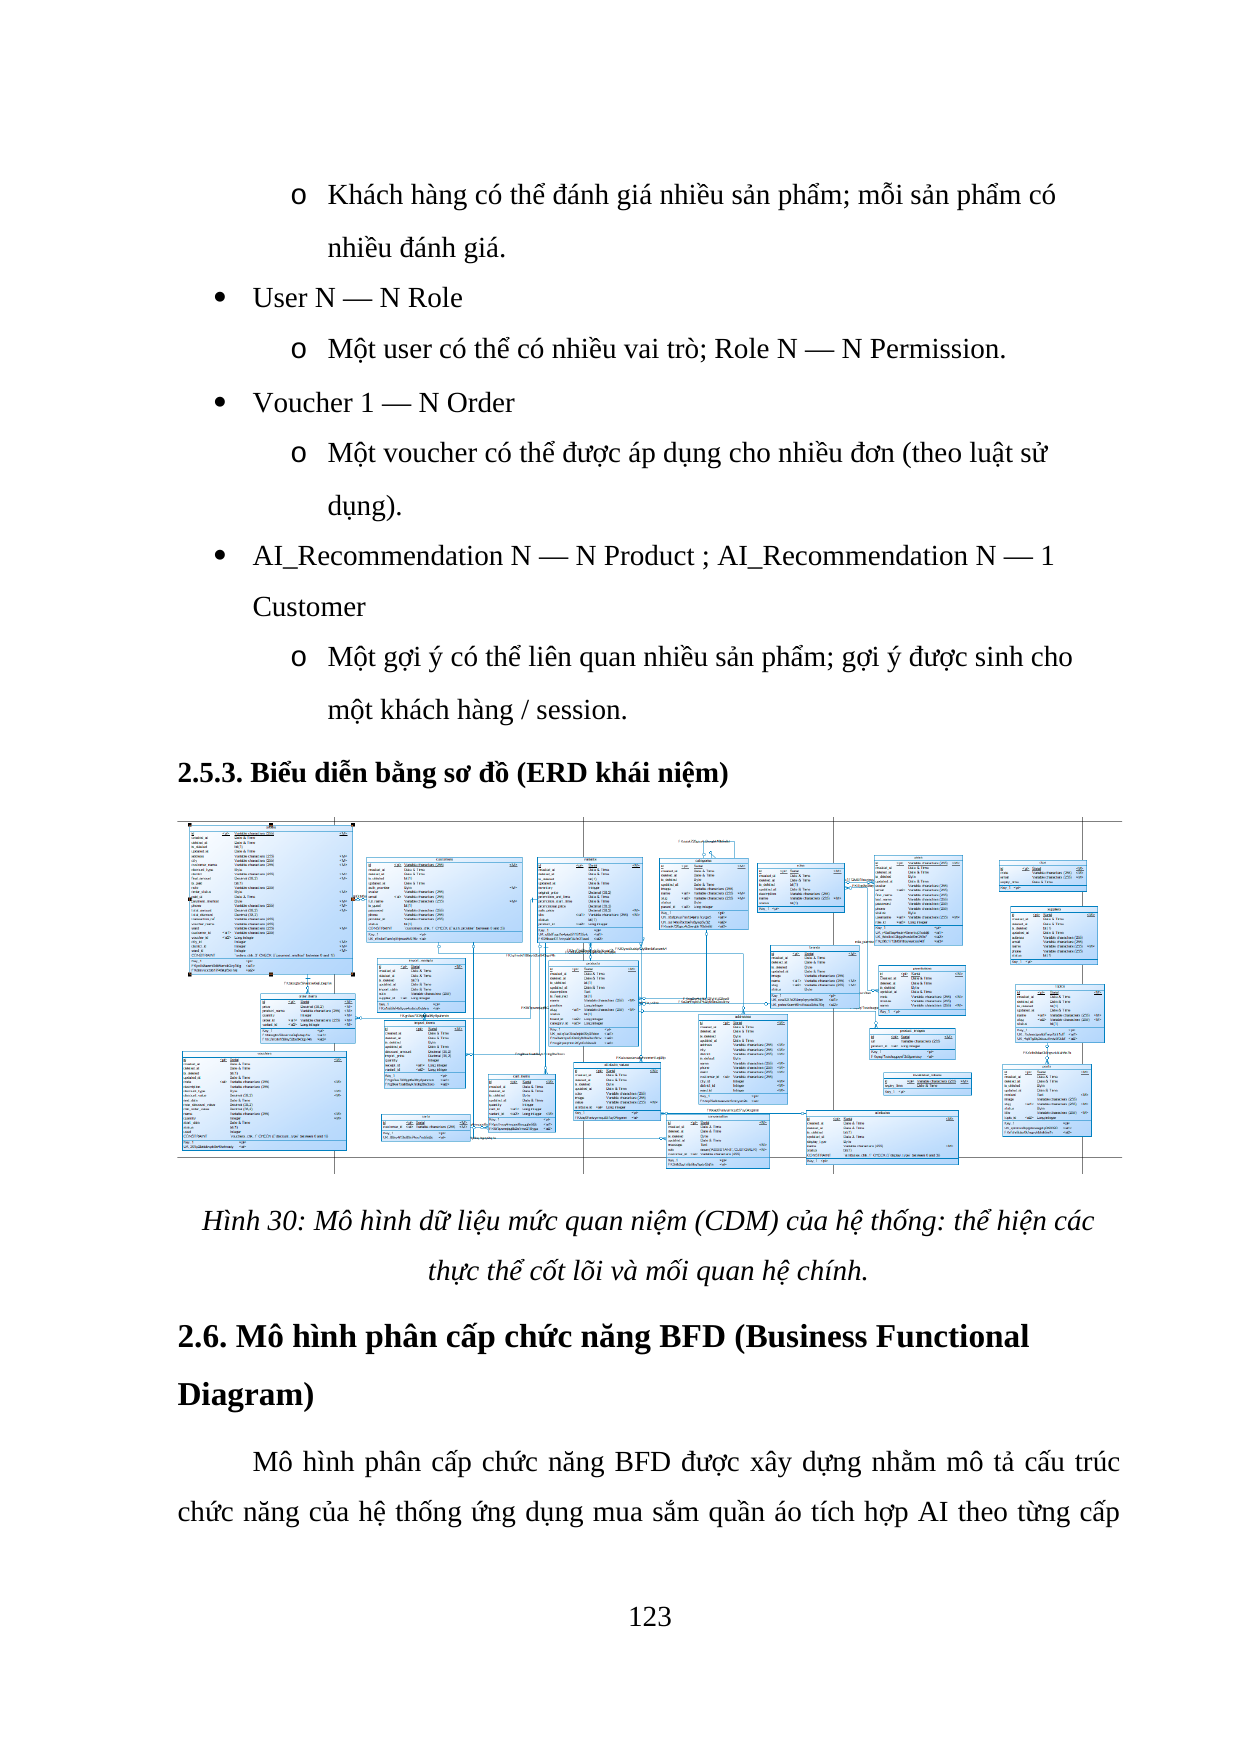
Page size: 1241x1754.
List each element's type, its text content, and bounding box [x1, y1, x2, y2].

list Voucher 1 — N Order [215, 385, 1122, 418]
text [177, 1444, 1122, 1528]
subtitle 2.6. Mô hình phân cấp chức năng BFD (Business Functional Diagram) [177, 1316, 1122, 1412]
list Một gợi ý có thể liên quan nhiều sản phẩm; gợi ý được sinh cho một khách hàng / session. [290, 639, 1122, 725]
list Một user có thể có nhiều vai trò; Role N — N Permission. [290, 331, 1122, 367]
picture [177, 817, 1123, 1174]
list Khách hàng có thể đánh giá nhiều sản phẩm; mỗi sản phẩm có nhiều đánh giá. [290, 177, 1122, 263]
subtitle 2.5.3. Biểu diễn bằng sơ đồ (ERD khái niệm) [177, 755, 1122, 788]
list AI_Recommendation N — N Product ; AI_Recommendation N — 1 Customer [215, 538, 1122, 622]
list User N — N Role [215, 280, 1122, 314]
list Một voucher có thể được áp dụng cho nhiều đơn (theo luật sử dụng). [290, 435, 1122, 522]
text Hình 30: Mô hình dữ liệu mức quan niệm (CDM) của hệ thống: thể hiện các thực thể cốt lõi và mối quan hệ chính. [177, 1203, 1122, 1287]
